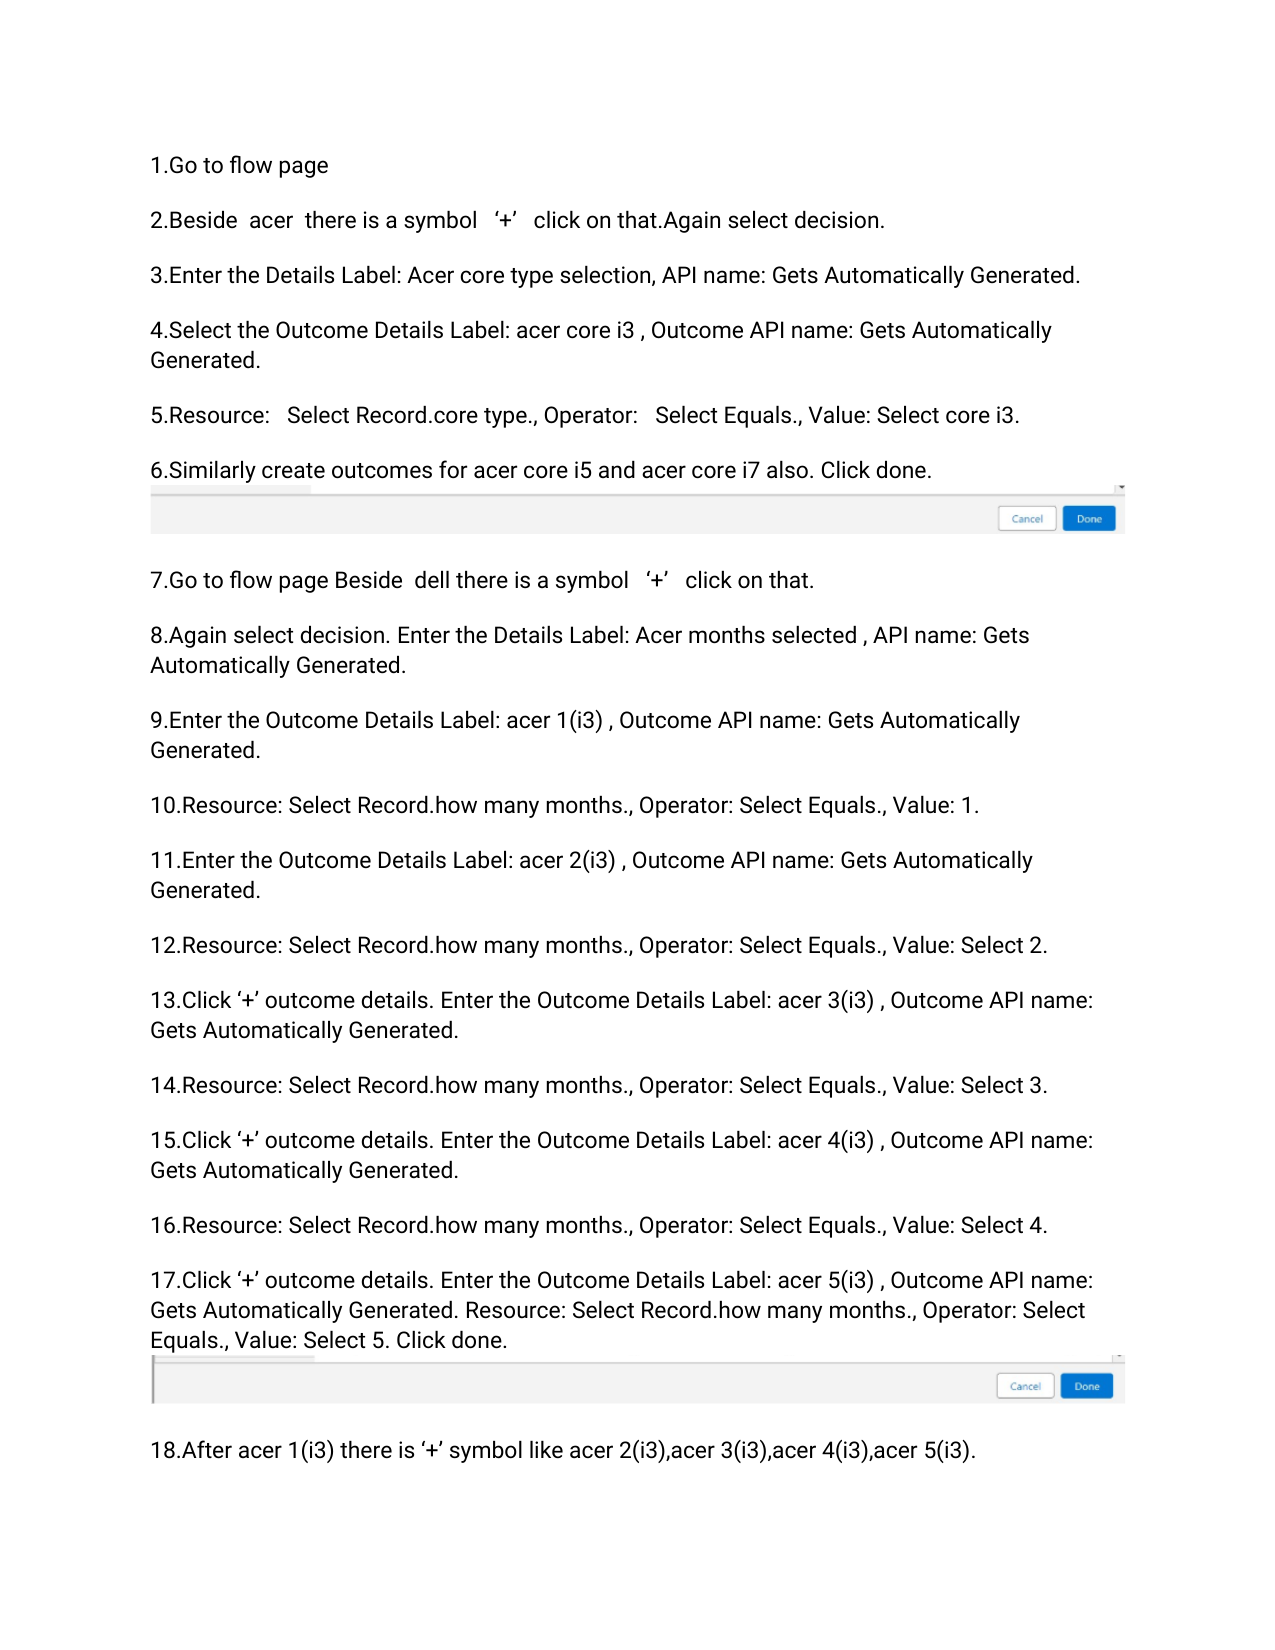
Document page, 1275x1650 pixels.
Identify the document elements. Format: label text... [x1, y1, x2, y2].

text 9.Enter the Outcome Details Label: acer 1(i3) , Outcome API name: Gets Automatically Generated. [150, 705, 1125, 765]
text 10.Resource: Select Record.how many months., Operator: Select Equals., Value: 1. [150, 790, 1125, 820]
text 14.Resource: Select Record.how many months., Operator: Select Equals., Value: Select 3. [150, 1070, 1125, 1100]
text 12.Resource: Select Record.how many months., Operator: Select Equals., Value: Select 2. [150, 930, 1125, 960]
text 1.Go to flow page [150, 150, 1125, 180]
text 15.Click ‘+’ outcome details. Enter the Outcome Details Label: acer 4(i3) , Outcome API name: Gets Automatically Generated. [150, 1125, 1125, 1185]
text 4.Select the Outcome Details Label: acer core i3 , Outcome API name: Gets Automatically Generated. [150, 315, 1125, 375]
text 17.Click ‘+’ outcome details. Enter the Outcome Details Label: acer 5(i3) , Outcome API name: Gets Automatically Generated. Resource: Select Record.how many months., Operator: Select Equals., Value: Select 5. Click done. [150, 1265, 1125, 1355]
text 2.Beside acer there is a symbol ‘+’ click on that.Again select decision. [150, 205, 1125, 235]
text 13.Click ‘+’ outcome details. Enter the Outcome Details Label: acer 3(i3) , Outcome API name: Gets Automatically Generated. [150, 985, 1125, 1045]
text 11.Enter the Outcome Details Label: acer 2(i3) , Outcome API name: Gets Automatically Generated. [150, 845, 1125, 905]
text 8.Again select decision. Enter the Details Label: Acer months selected , API name: Gets Automatically Generated. [150, 620, 1125, 680]
text 16.Resource: Select Record.how many months., Operator: Select Equals., Value: Select 4. [150, 1210, 1125, 1240]
text 6.Similarly create outcomes for acer core i5 and acer core i7 also. Click done. [150, 455, 1125, 485]
picture [150, 1355, 1125, 1404]
picture [150, 485, 1125, 534]
text 5.Resource: Select Record.core type., Operator: Select Equals., Value: Select core i3. [150, 400, 1125, 430]
text 7.Go to flow page Beside dell there is a symbol ‘+’ click on that. [150, 565, 1125, 595]
text 18.After acer 1(i3) there is ‘+’ symbol like acer 2(i3),acer 3(i3),acer 4(i3),acer 5(i3). [150, 1435, 1125, 1465]
text 3.Enter the Details Label: Acer core type selection, API name: Gets Automatically Generated. [150, 260, 1125, 290]
